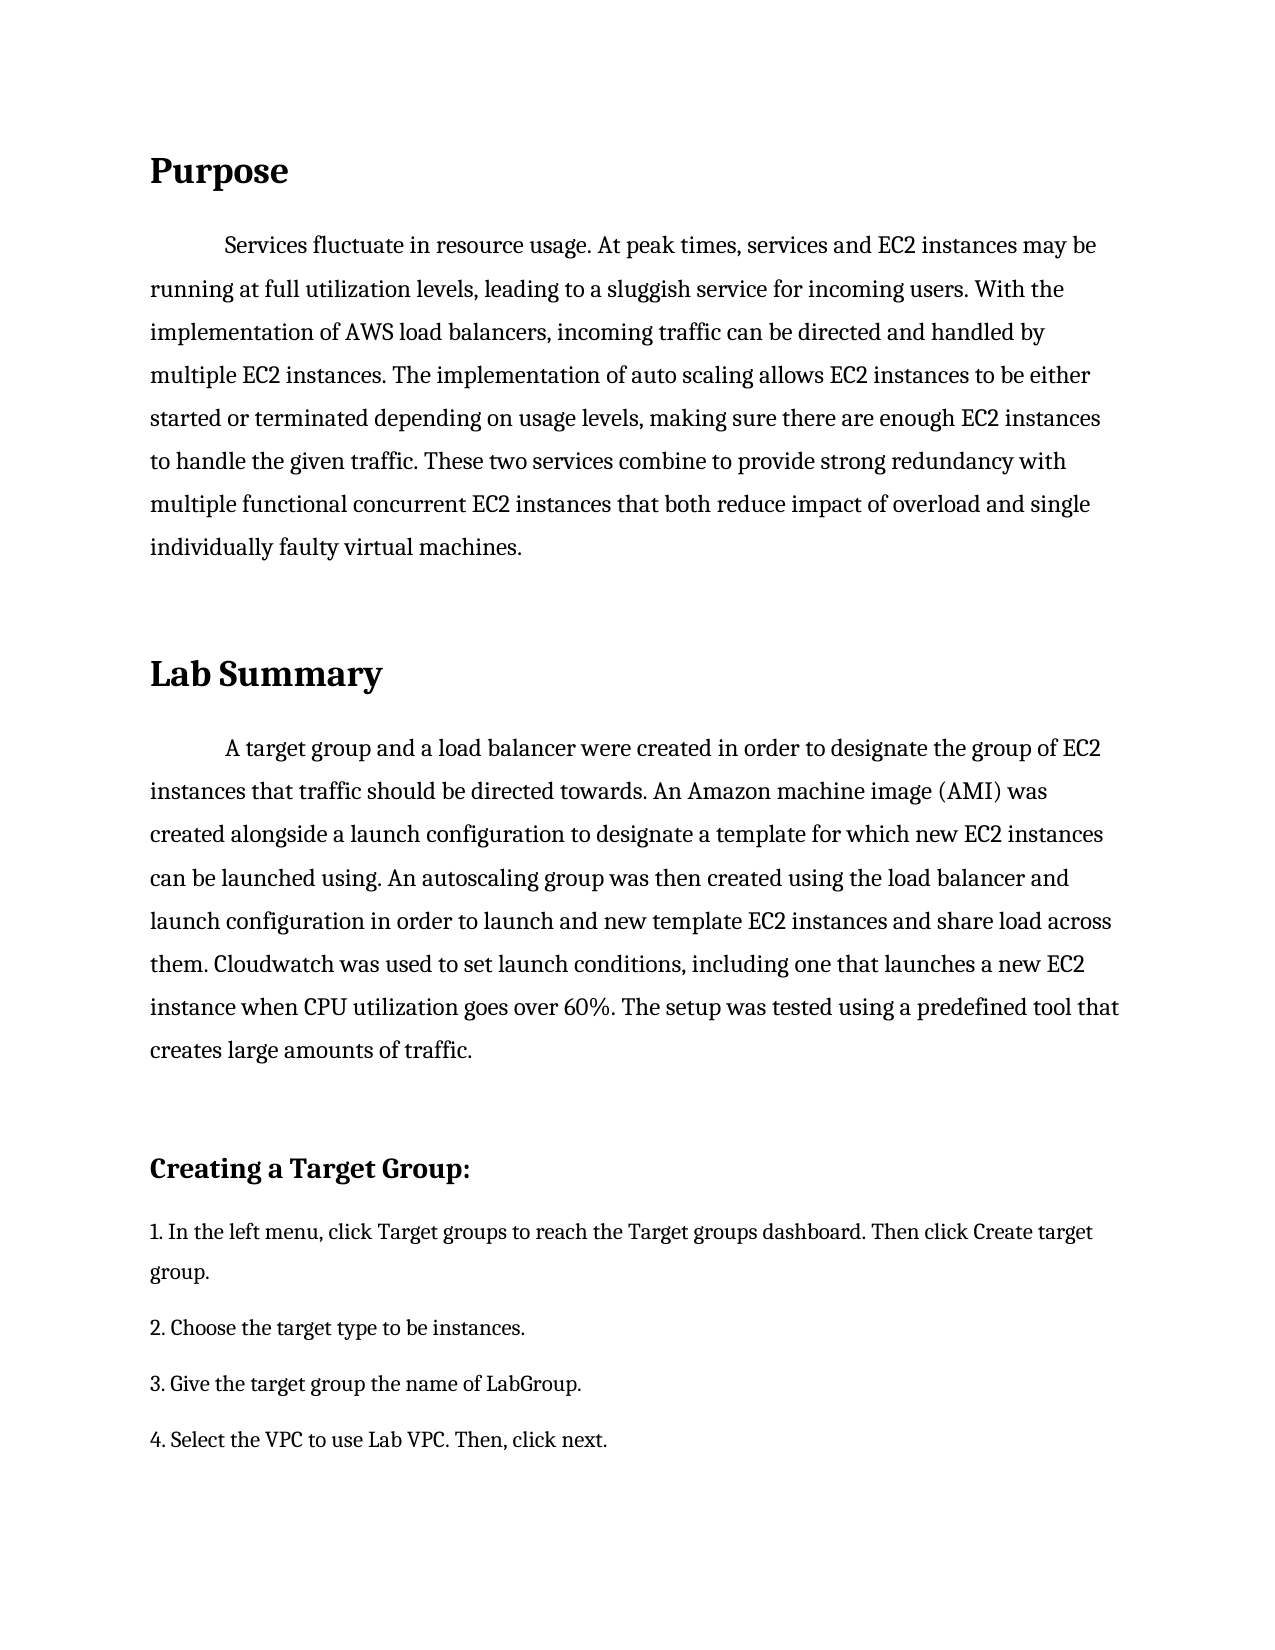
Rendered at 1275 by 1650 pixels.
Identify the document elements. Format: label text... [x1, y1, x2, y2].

text 1. In the left menu, click Target groups to reach the Target groups dashboard. Then click Create target group. [150, 1219, 1125, 1285]
text 4. Select the VPC to use Lab VPC. Then, click next. [150, 1427, 1125, 1453]
text Purpose [150, 150, 1125, 193]
text Creating a Target Group: [150, 1152, 1125, 1186]
text A target group and a load balancer were created in order to designate the group of EC2 instances that traffic should be directed towards. An Amazon machine image (AMI) was created alongside a launch configuration to designate a template for which new EC2 instances can be launched using. An autoscaling group was then created using the load balancer and launch configuration in order to launch and new template EC2 instances and share load across them. Cloudwatch was used to set launch conditions, including one that launches a new EC2 instance when CPU utilization goes over 60%. The setup was tested using a predefined tool that creates large amounts of traffic. [150, 734, 1125, 1065]
text Lab Summary [150, 653, 1125, 696]
text 3. Give the target group the name of LabGroup. [150, 1371, 1125, 1397]
text 2. Choose the target type to be instances. [150, 1314, 1125, 1341]
text Services fluctuate in resource usage. At peak times, services and EC2 instances may be running at full utilization levels, leading to a sluggish service for incoming users. With the implementation of AWS load balancers, incoming traffic can be directed and handled by multiple EC2 instances. The implementation of auto scaling allows EC2 instances to be either started or terminated depending on usage levels, making sure there are enough EC2 instances to handle the given traffic. These two services combine to provide strong redundancy with multiple functional concurrent EC2 instances that both reduce impact of overload and single individually faulty virtual machines. [150, 231, 1125, 562]
